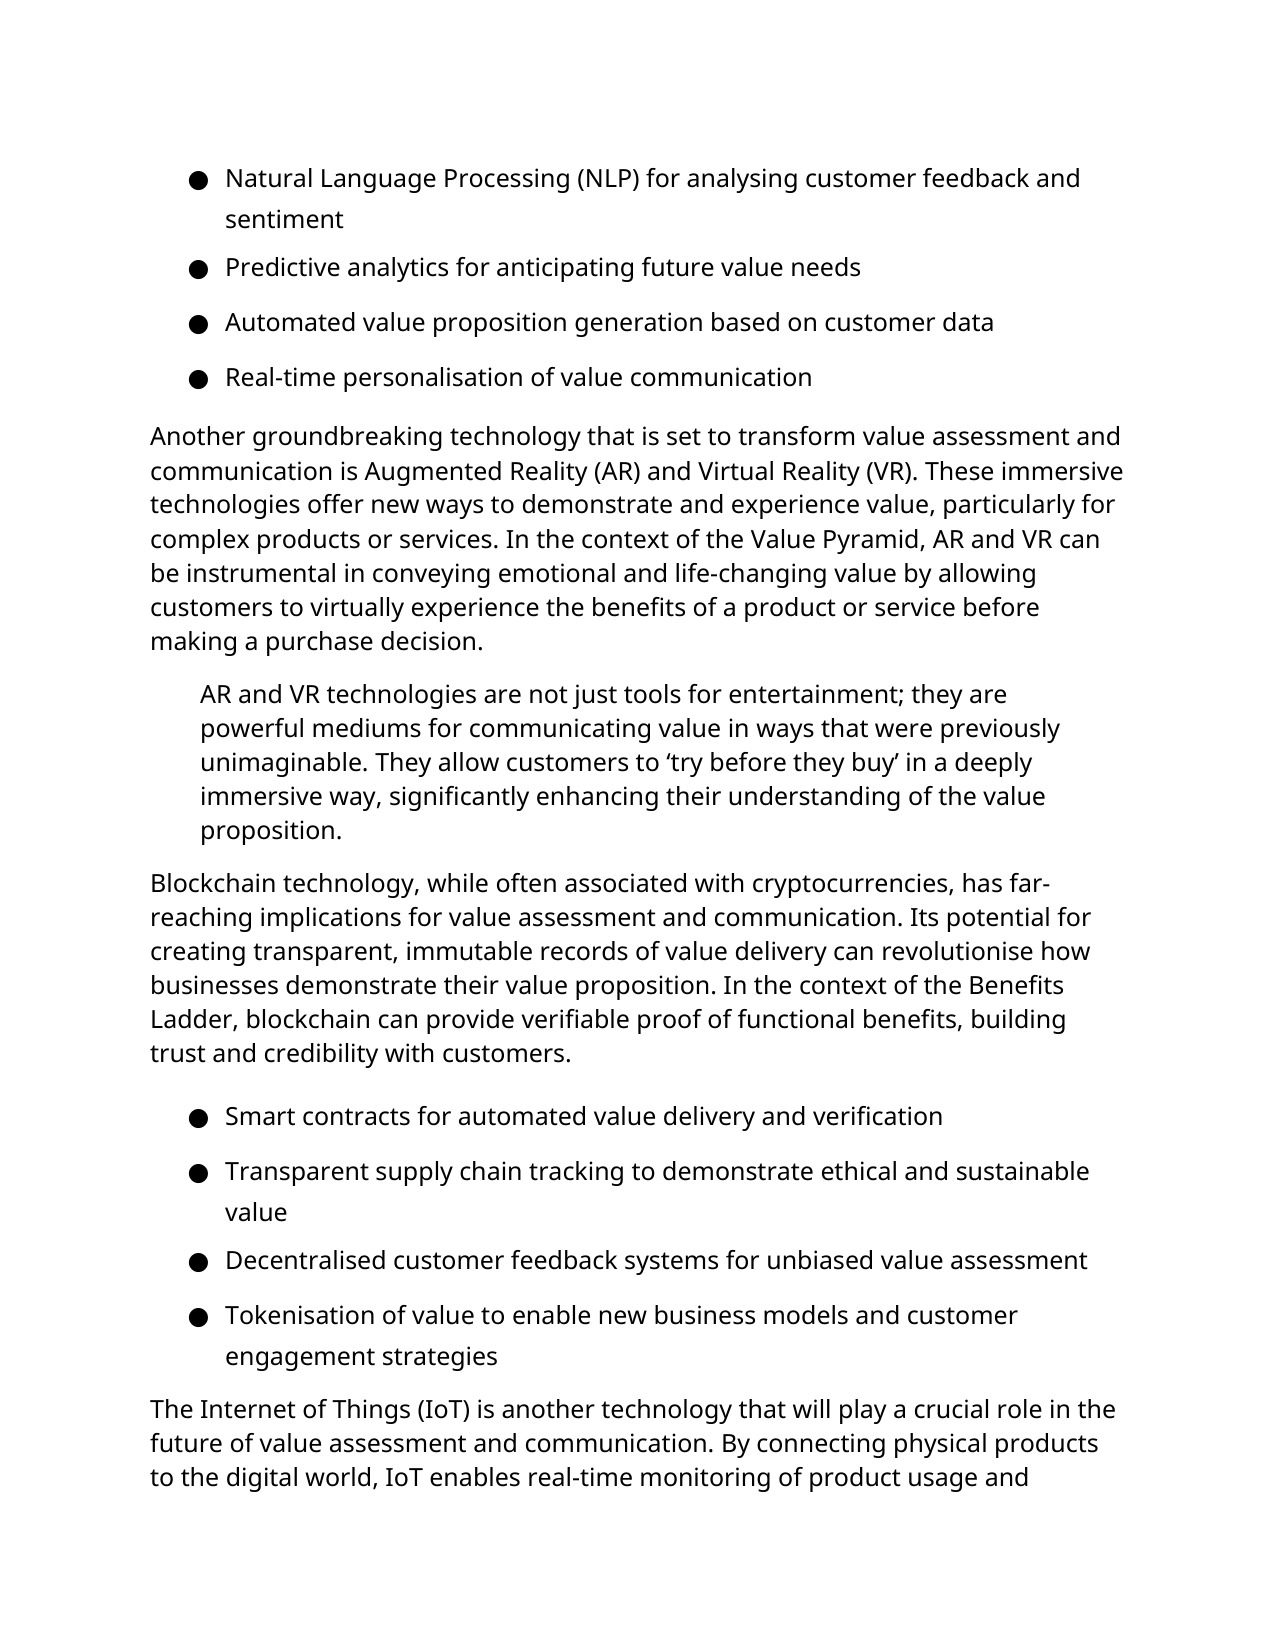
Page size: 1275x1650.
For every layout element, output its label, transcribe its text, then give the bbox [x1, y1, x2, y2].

list Natural Language Processing (NLP) for analysing customer feedback and sentiment [187, 150, 1125, 235]
list Smart contracts for automated value delivery and verification [187, 1088, 1125, 1140]
list Tokenisation of value to enable new business models and customer engagement strategies [187, 1287, 1125, 1373]
list Transparent supply chain tracking to demonstrate ethical and sustainable value [187, 1143, 1125, 1229]
list Predictive analytics for anticipating future value needs [187, 239, 1125, 290]
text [150, 1392, 1125, 1494]
list Decentralised customer feedback systems for unbiased value assessment [187, 1232, 1125, 1284]
list Automated value proposition generation based on customer data [187, 294, 1125, 345]
list Real-time personalisation of value communication [187, 349, 1125, 400]
text Another groundbreaking technology that is set to transform value assessment and communication is Augmented Reality (AR) and Virtual Reality (VR). These immersive technologies offer new ways to demonstrate and experience value, particularly for complex products or services. In the context of the Value Pyramid, AR and VR can be instrumental in conveying emotional and life-changing value by allowing customers to virtually experience the benefits of a product or service before making a purchase decision. [150, 419, 1125, 657]
text AR and VR technologies are not just tools for entertainment; they are powerful mediums for communicating value in ways that were previously unimaginable. They allow customers to ‘try before they buy’ in a deeply immersive way, significantly enhancing their understanding of the value proposition. [200, 676, 1075, 847]
text Blockchain technology, while often associated with cryptocurrencies, has far-reaching implications for value assessment and communication. Its potential for creating transparent, immutable records of value delivery can revolutionise how businesses demonstrate their value proposition. In the context of the Benefits Ladder, blockchain can provide verifiable proof of functional benefits, building trust and credibility with customers. [150, 865, 1125, 1070]
